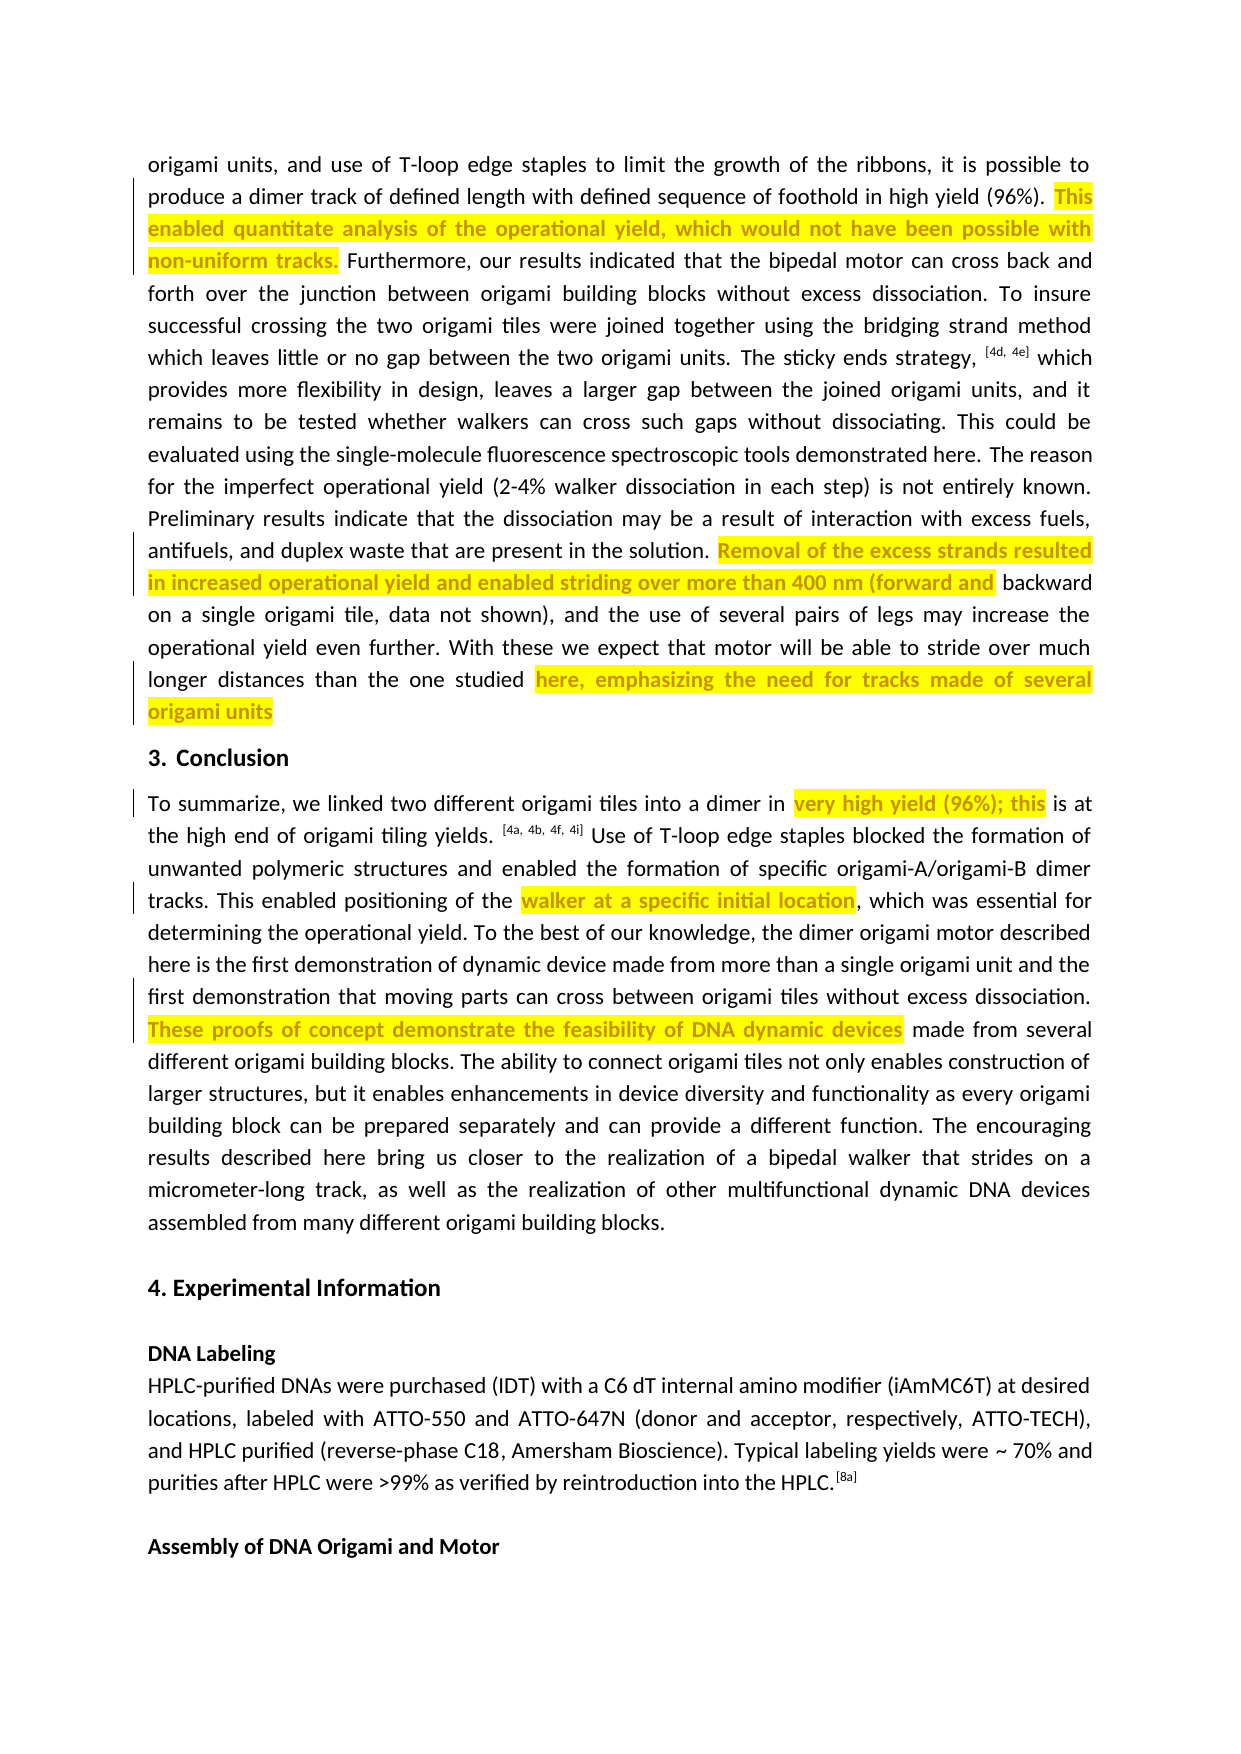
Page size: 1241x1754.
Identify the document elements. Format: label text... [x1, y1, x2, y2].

list Assembly of DNA Origami and Motor [148, 1532, 1093, 1561]
text To summarize, we linked two different origami tiles into a dimer in very high yield (96%); this is at the high end of origami tiling yields. [4a, 4b, 4f, 4i] Use of T-loop edge staples blocked the formation of unwanted polymeric structures and enabled the formation of specific origami-A/origami-B dimer tracks. This enabled positioning of the walker at a specific initial location, which was essential for determining the operational yield. To the best of our knowledge, the dimer origami motor described here is the first demonstration of dynamic device made from more than a single origami unit and the first demonstration that moving parts can cross between origami tiles without excess dissociation. These proofs of concept demonstrate the feasibility of DNA dynamic devices made from several different origami building blocks. The ability to connect origami tiles not only enables construction of larger structures, but it enables enhancements in device diversity and functionality as every origami building block can be prepared separately and can provide a different function. The encouraging results described here bring us closer to the realization of a bipedal walker that strides on a micrometer-long track, as well as the realization of other multifunctional dynamic DNA devices assembled from many different origami building blocks. [148, 789, 1093, 1236]
list DNA Labeling [148, 1339, 1093, 1367]
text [148, 150, 1093, 214]
text 4. Experimental Information [148, 1272, 1093, 1303]
list HPLC-purified DNAs were purchased (IDT) with a C6 dT internal amino modifier (iAmMC6T) at desired locations, labeled with ATTO-550 and ATTO-647N (donor and acceptor, respectively, ATTO-TECH), and HPLC purified (reverse-phase C18, Amersham Bioscience). Typical labeling yields were ~ 70% and purities after HPLC were >99% as verified by reintroduction into the HPLC.[8a] [148, 1372, 1093, 1496]
list Conclusion [148, 742, 1093, 772]
